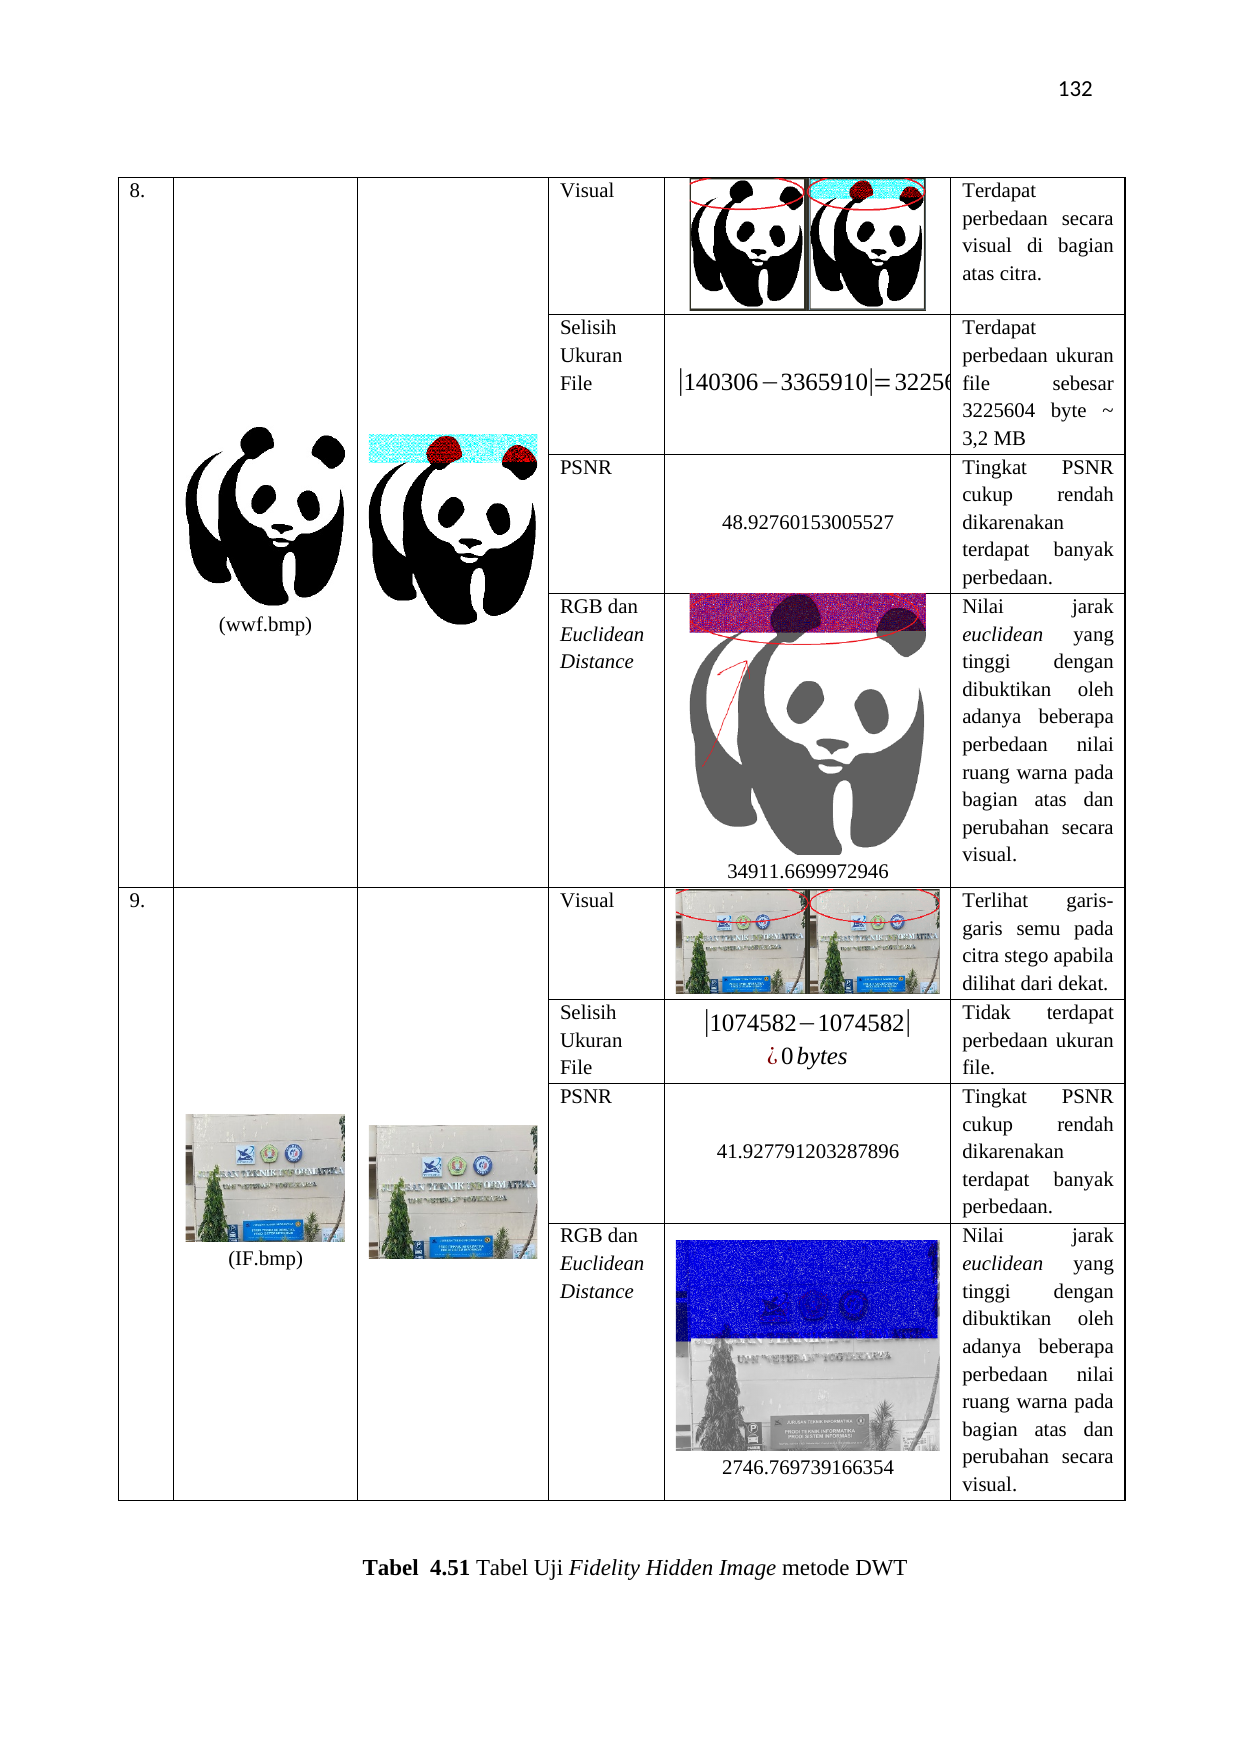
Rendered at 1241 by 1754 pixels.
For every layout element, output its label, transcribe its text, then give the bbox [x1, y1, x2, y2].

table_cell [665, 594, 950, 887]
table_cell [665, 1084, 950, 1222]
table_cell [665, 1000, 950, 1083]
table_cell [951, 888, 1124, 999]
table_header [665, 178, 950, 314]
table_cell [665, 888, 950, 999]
picture [368, 434, 538, 627]
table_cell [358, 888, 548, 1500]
picture [675, 889, 940, 994]
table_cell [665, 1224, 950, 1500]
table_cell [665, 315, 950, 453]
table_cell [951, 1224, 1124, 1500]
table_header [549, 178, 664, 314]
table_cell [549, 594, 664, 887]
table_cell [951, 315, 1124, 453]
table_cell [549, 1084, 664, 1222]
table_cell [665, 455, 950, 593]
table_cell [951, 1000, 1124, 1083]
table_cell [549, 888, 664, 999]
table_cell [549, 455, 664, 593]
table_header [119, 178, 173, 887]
picture [689, 593, 926, 855]
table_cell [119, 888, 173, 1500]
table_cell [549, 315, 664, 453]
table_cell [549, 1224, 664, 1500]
picture [675, 1240, 940, 1451]
picture [689, 178, 926, 311]
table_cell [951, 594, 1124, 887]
picture [185, 1114, 345, 1242]
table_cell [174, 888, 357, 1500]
picture [185, 425, 345, 608]
text Tabel 4.47 Tabel Uji Fidelity Hidden Image metode DWT [177, 1554, 1092, 1580]
picture [368, 1125, 538, 1259]
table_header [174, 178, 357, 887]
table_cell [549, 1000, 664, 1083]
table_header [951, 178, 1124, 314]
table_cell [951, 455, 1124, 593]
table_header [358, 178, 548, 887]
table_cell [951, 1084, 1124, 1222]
